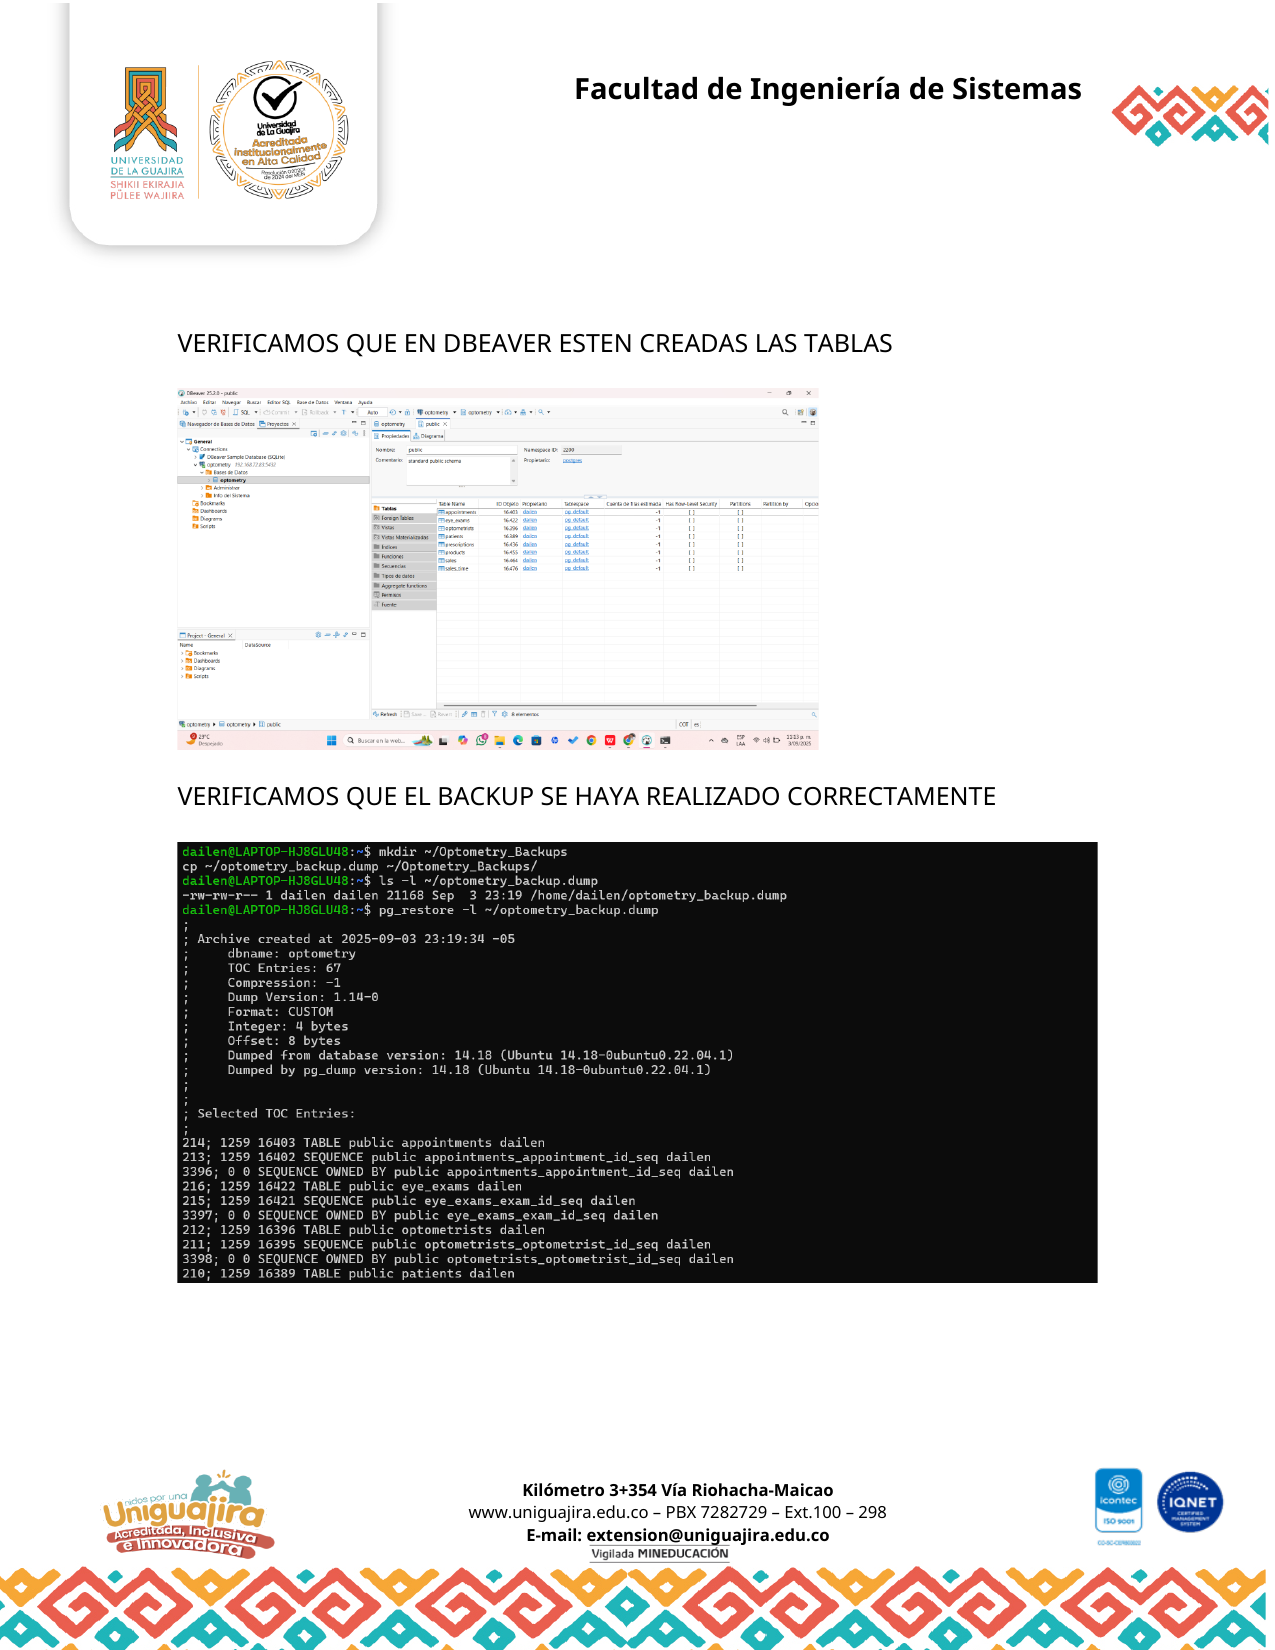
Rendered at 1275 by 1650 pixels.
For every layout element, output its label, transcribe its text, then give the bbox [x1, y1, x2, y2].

picture [1082, 6, 1269, 221]
picture [2, 3, 420, 275]
list VERIFICAMOS QUE EL BACKUP SE HAYA REALIZADO CORRECTAMENTE [177, 779, 1098, 813]
list VERIFICAMOS QUE EN DBEAVER ESTEN CREADAS LAS TABLAS [177, 326, 1098, 359]
picture [1085, 1460, 1231, 1552]
picture [177, 842, 1098, 1283]
picture [177, 388, 819, 750]
picture [0, 1467, 1266, 1650]
